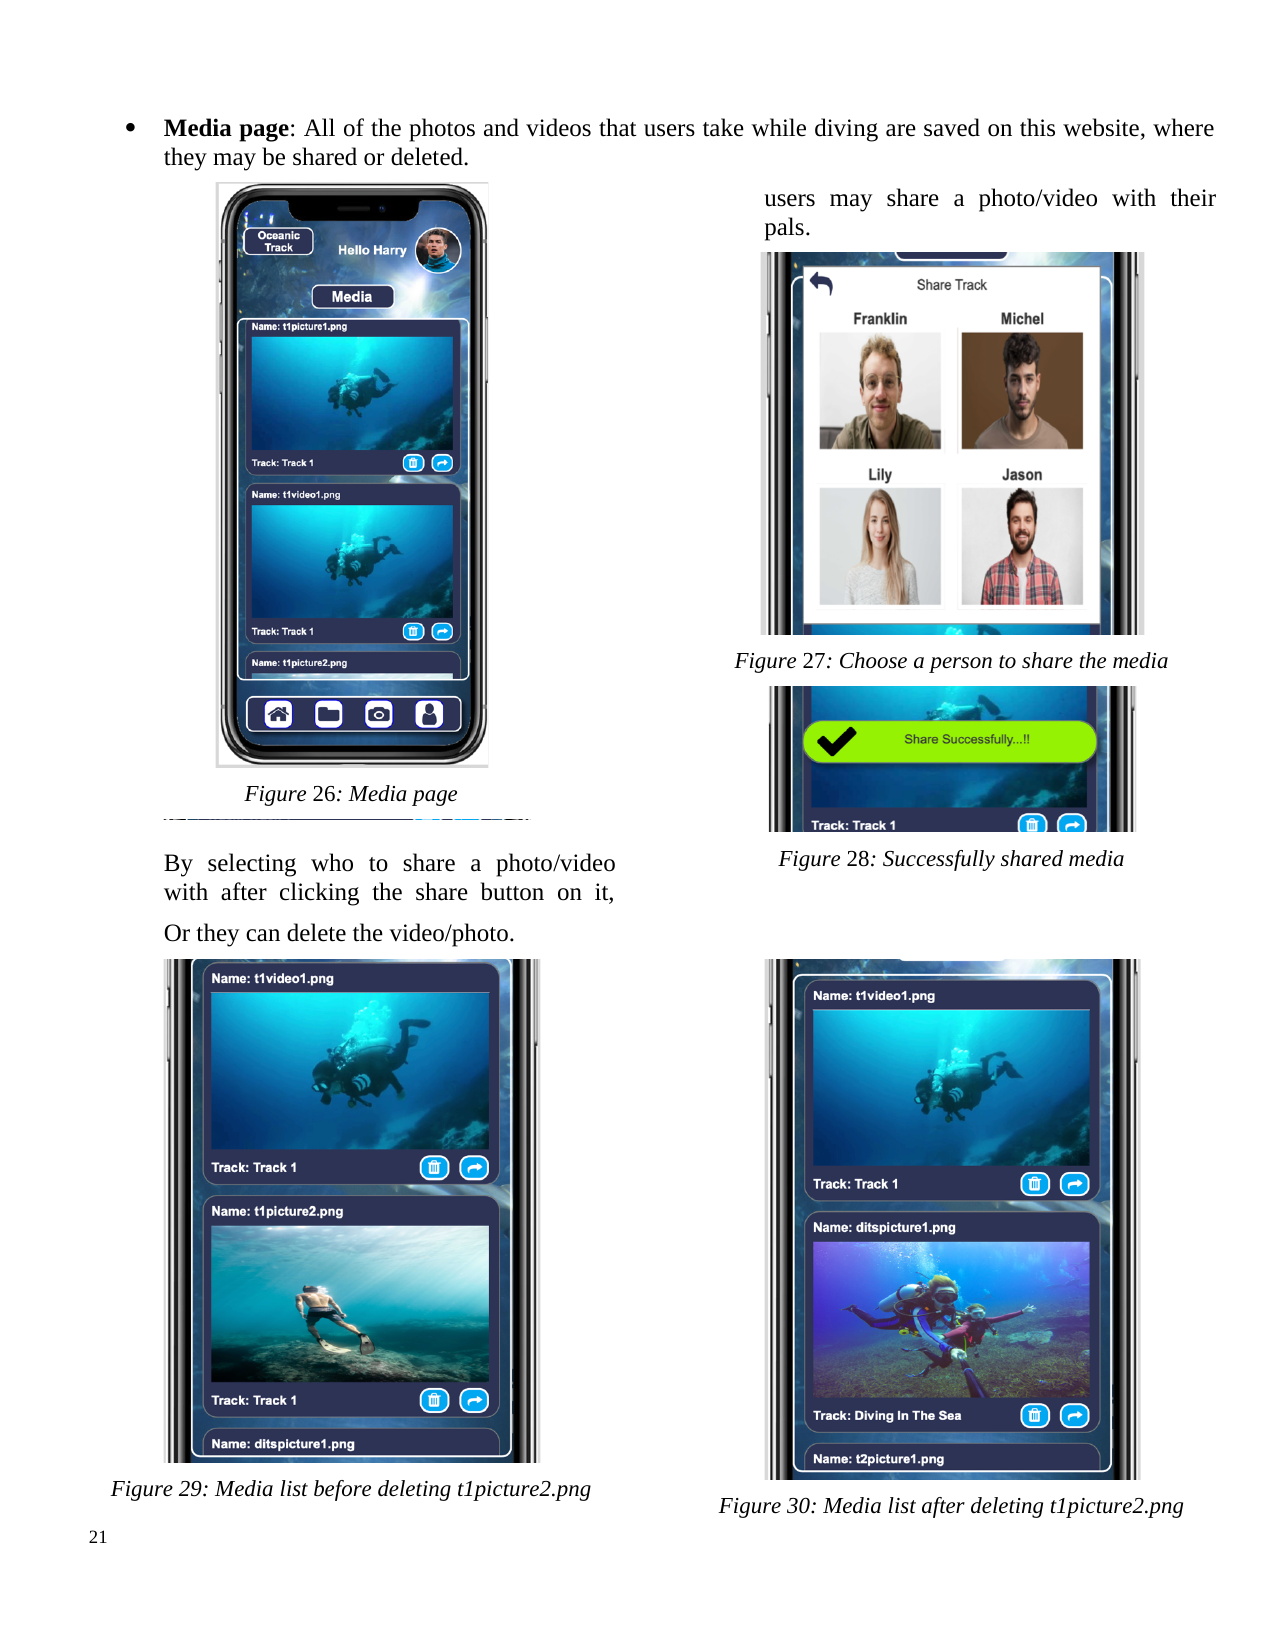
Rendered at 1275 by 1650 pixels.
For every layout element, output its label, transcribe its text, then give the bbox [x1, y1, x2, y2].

picture [1027, 819, 1037, 832]
picture [760, 252, 1145, 635]
list By selecting who to share a photo/video with after clicking the share button on it, users may share a photo/video with their pals. [764, 183, 1216, 240]
picture [764, 959, 1141, 1480]
list Or they can delete the video/photo. [164, 918, 1216, 947]
picture [163, 959, 541, 1463]
text Figure 27: Choose a person to share the media [689, 647, 1216, 674]
text Figure 29: Media list before deleting t1picture2.png [89, 1475, 615, 1501]
list By selecting who to share a photo/video with after clicking the share button on it, users may share a photo/video with their pals. [164, 848, 615, 906]
text Figure 28: Successfully shared media [689, 844, 1216, 871]
list Media page: All of the photos and videos that users take while diving are saved on this website, where they may be shared or deleted. [126, 113, 1216, 170]
text Figure 30: Media list after deleting t1picture2.png [689, 1492, 1216, 1518]
picture [1066, 822, 1078, 830]
picture [768, 686, 1137, 832]
text Figure 26: Media page [89, 781, 615, 807]
picture [215, 182, 489, 768]
